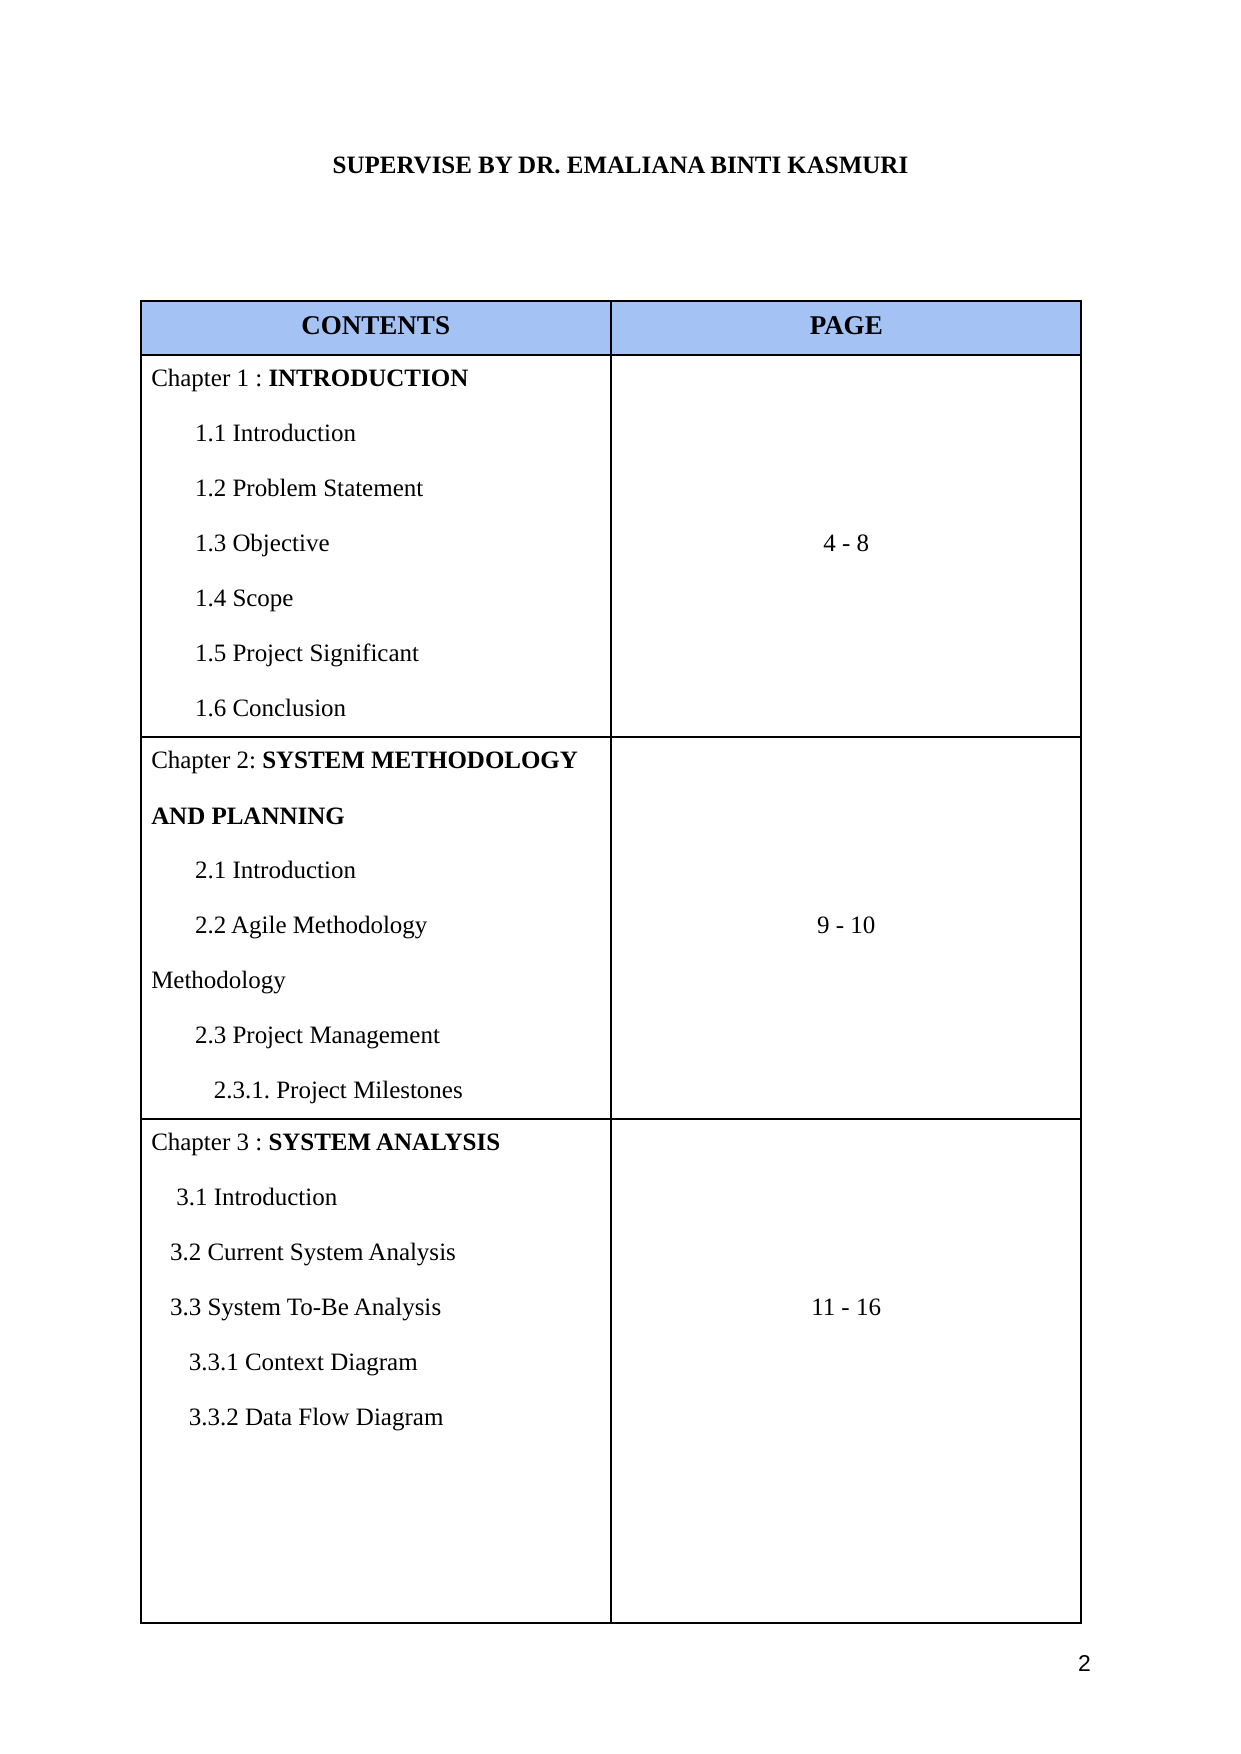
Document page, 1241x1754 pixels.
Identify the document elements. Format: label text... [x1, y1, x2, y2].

table_cell Chapter 1 : INTRODUCTION 1.1 Introduction 1.2 Problem Statement 1.3 Objective 1.4 Scope 1.5 Project Significant 1.6 Conclusion [142, 356, 610, 736]
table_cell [142, 1120, 610, 1622]
table_header CONTENTS [142, 302, 610, 354]
table_cell 4 - 8 [612, 356, 1080, 736]
table_header PAGE [612, 302, 1080, 354]
table_cell 11 - 16 [612, 1120, 1080, 1622]
table_cell Chapter 2: SYSTEM METHODOLOGY AND PLANNING 2.1 Introduction 2.2 Agile Methodology Methodology 2.3 Project Management 2.3.1. Project Milestones [142, 738, 610, 1118]
text SUPERVISE BY DR. EMALIANA BINTI KASMURI [150, 150, 1091, 179]
table_cell 9 - 10 [612, 738, 1080, 1118]
